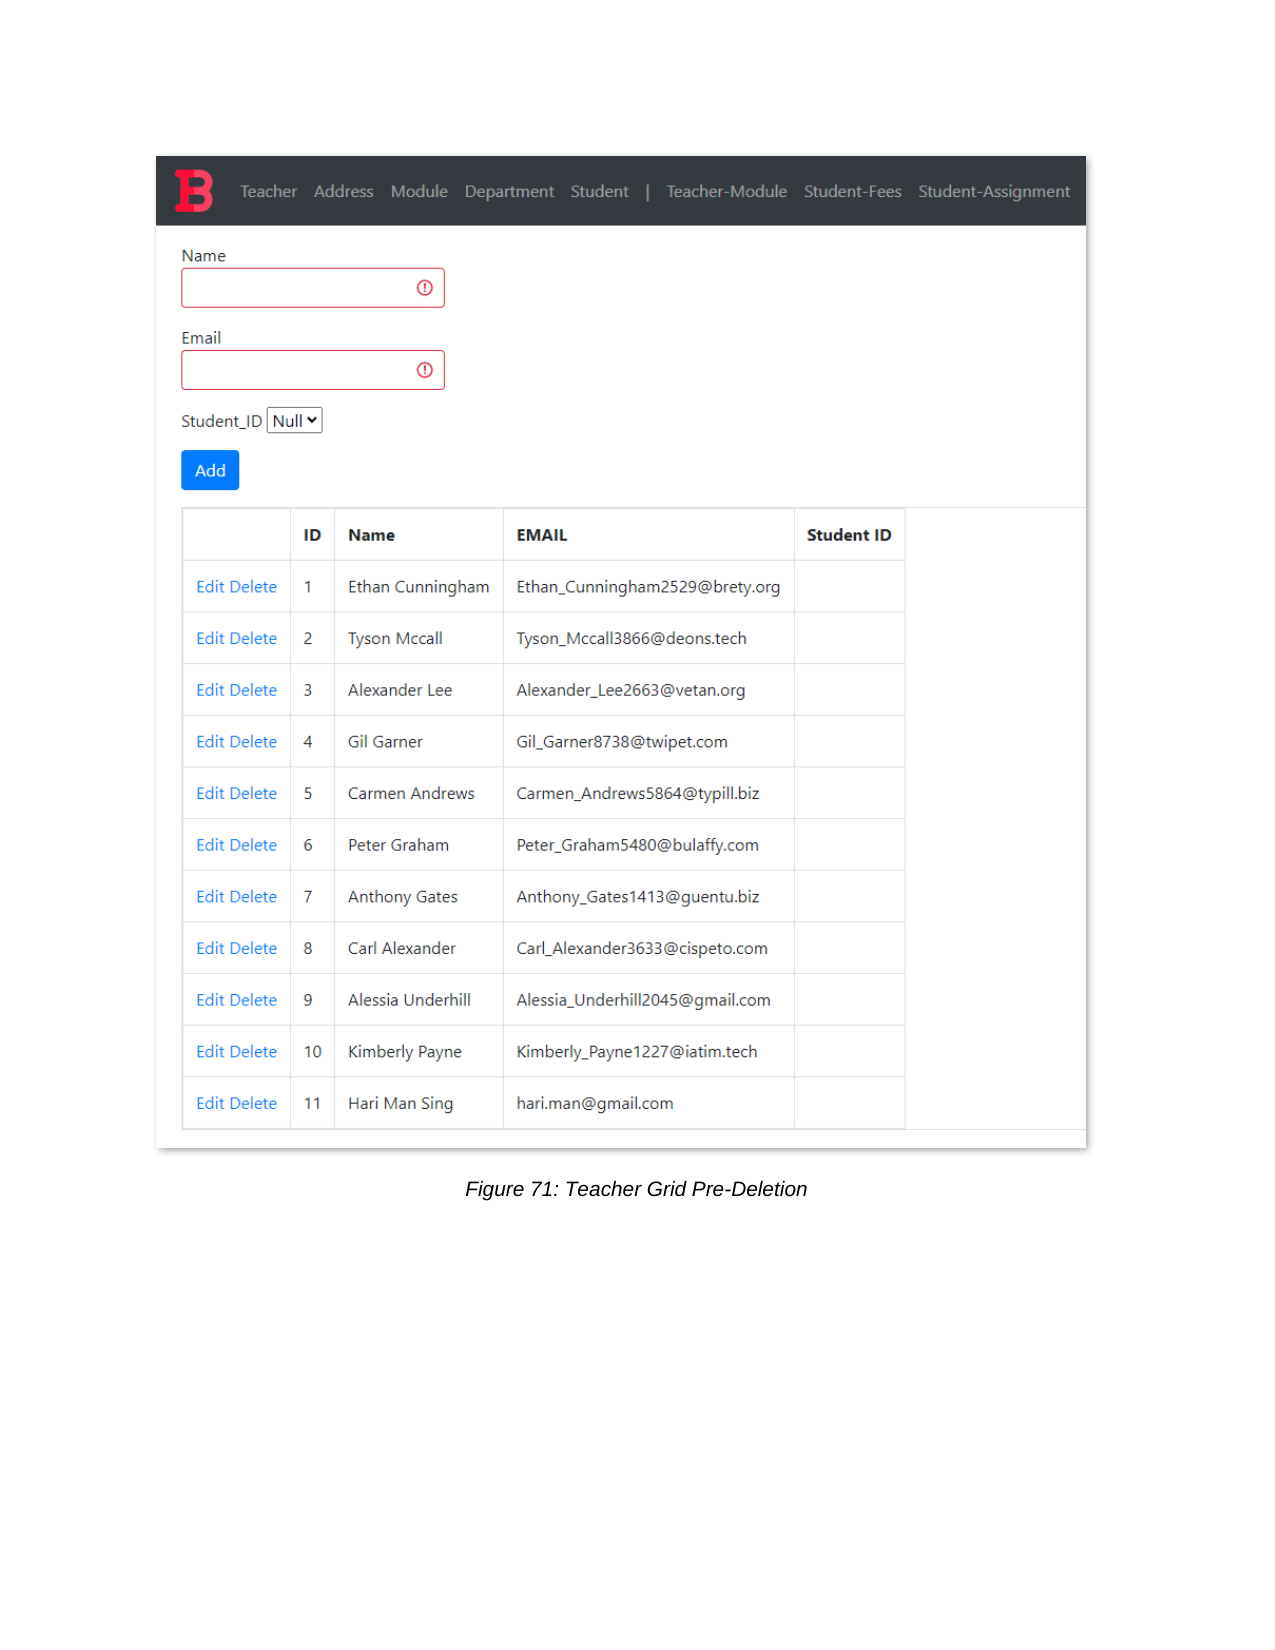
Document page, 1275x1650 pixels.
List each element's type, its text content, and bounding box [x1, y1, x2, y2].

picture [156, 156, 1086, 1148]
text Figure 71: Teacher Grid Pre-Deletion [150, 1177, 1125, 1201]
